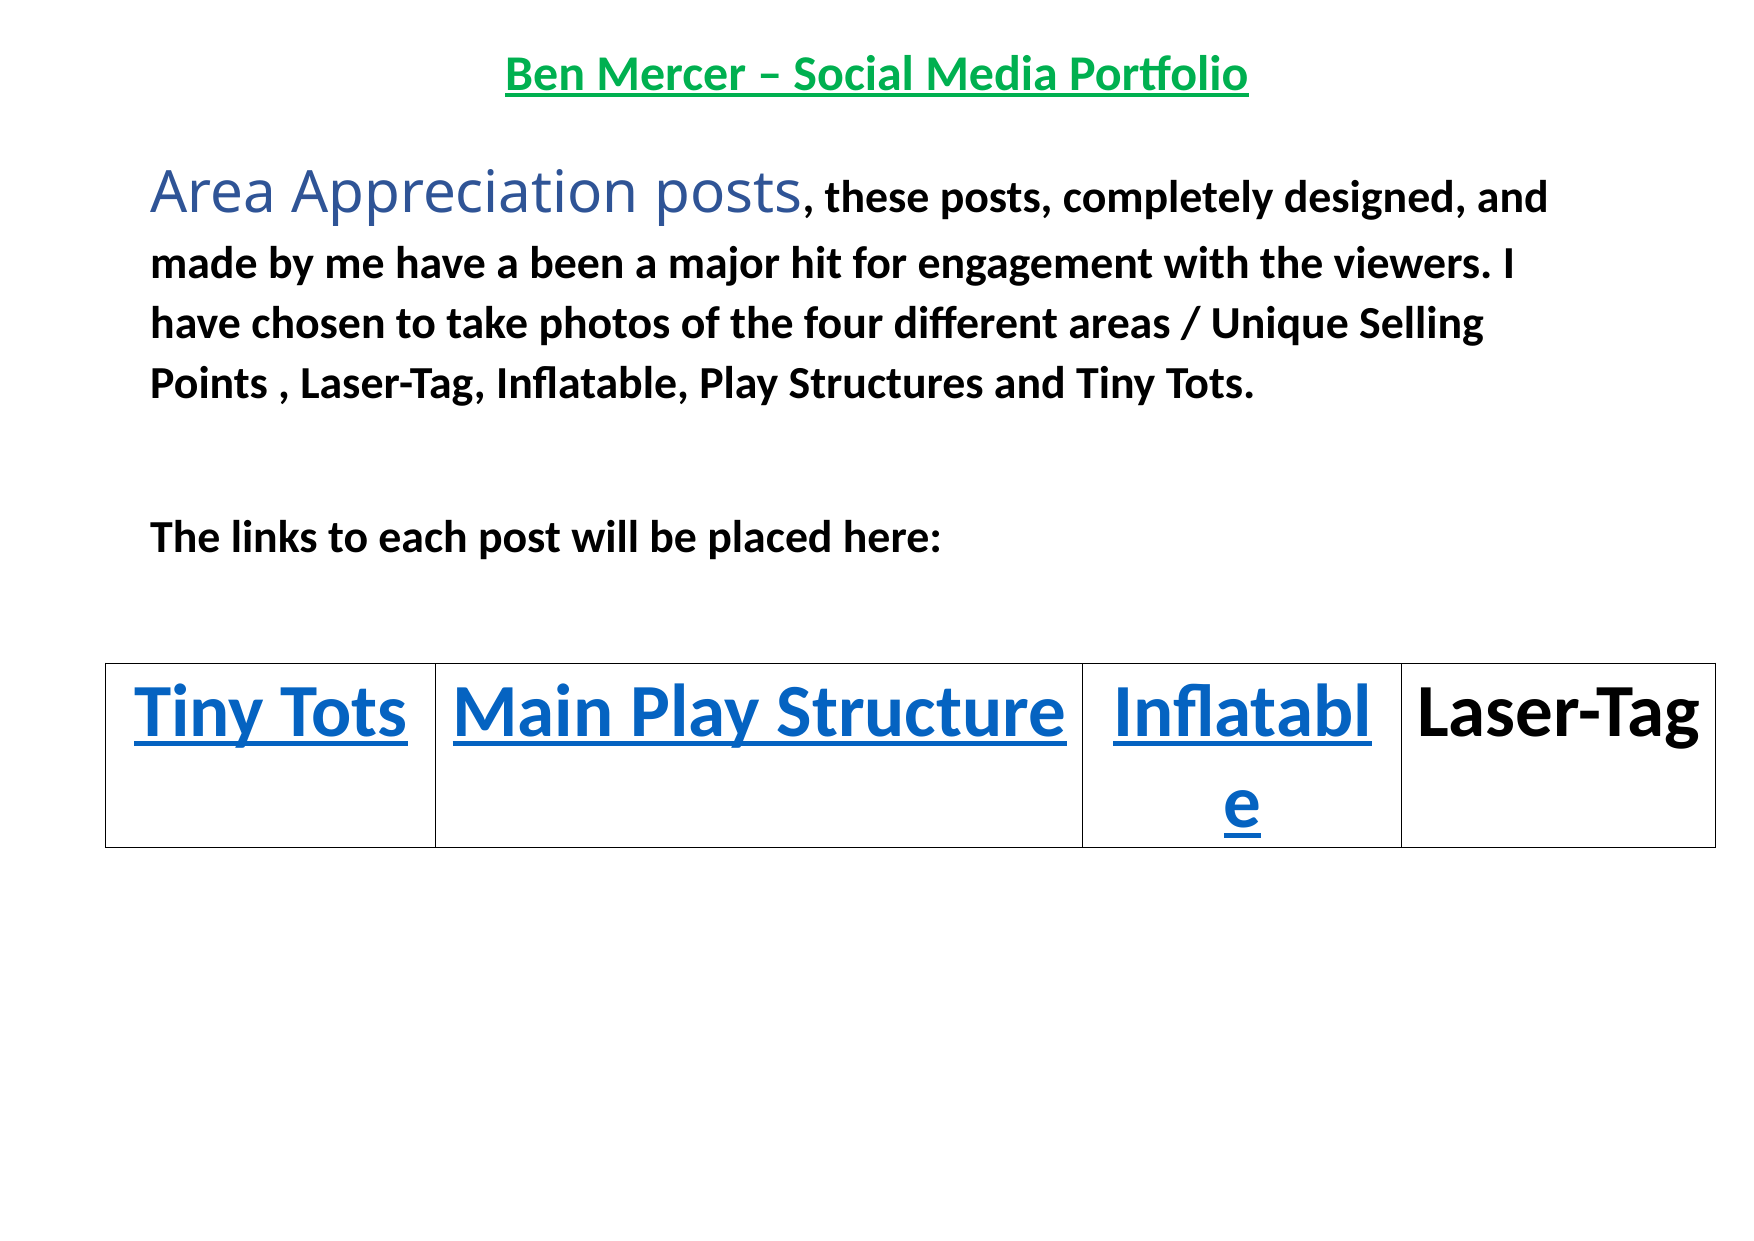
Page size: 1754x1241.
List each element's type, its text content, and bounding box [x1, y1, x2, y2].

text The links to each post will be placed here: [150, 508, 1604, 564]
table_header Main Play Structure [436, 664, 1082, 847]
text Area Appreciation posts, these posts, completely designed, and made by me have a been a major hit for engagement with the viewers. I have chosen to take photos of the four different areas / Unique Selling Points , Laser-Tag, Inflatable, Play Structures and Tiny Tots. [150, 150, 1604, 410]
table_header Laser-Tag [1402, 664, 1715, 847]
table_header Inflatable [1083, 664, 1401, 847]
table_header Tiny Tots [106, 664, 435, 847]
